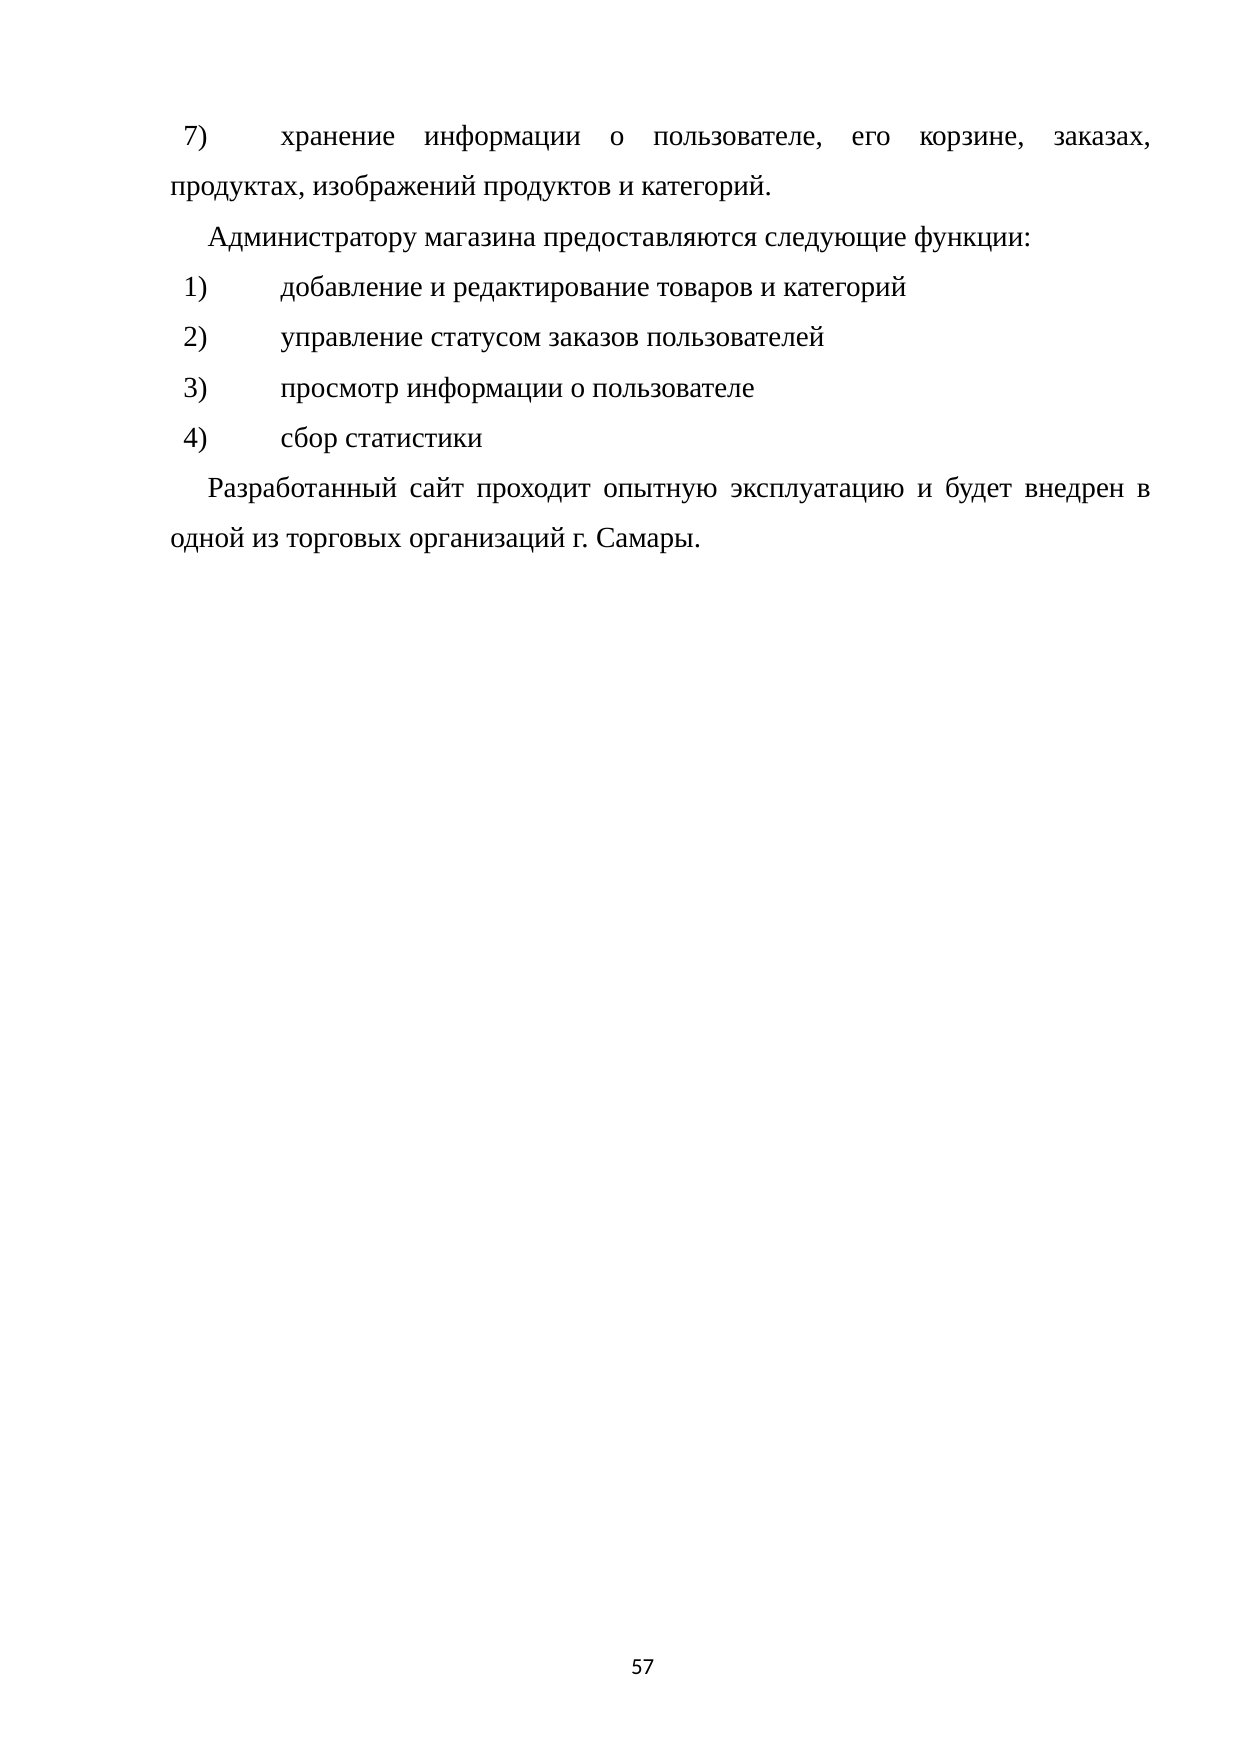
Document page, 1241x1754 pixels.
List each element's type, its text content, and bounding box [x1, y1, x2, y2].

list просмотр информации о пользователе [170, 370, 1152, 403]
list добавление и редактирование товаров и категорий [170, 269, 1152, 303]
text Разработанный сайт проходит опытную эксплуатацию и будет внедрен в одной из торговых организаций г. Самары. [170, 470, 1152, 554]
list сбор статистики [170, 420, 1152, 453]
list хранение информации о пользователе, его корзине, заказах, продуктах, изображений продуктов и категорий. [170, 118, 1152, 202]
list управление статусом заказов пользователей [170, 319, 1152, 353]
text Администратору магазина предоставляются следующие функции: [170, 219, 1152, 252]
